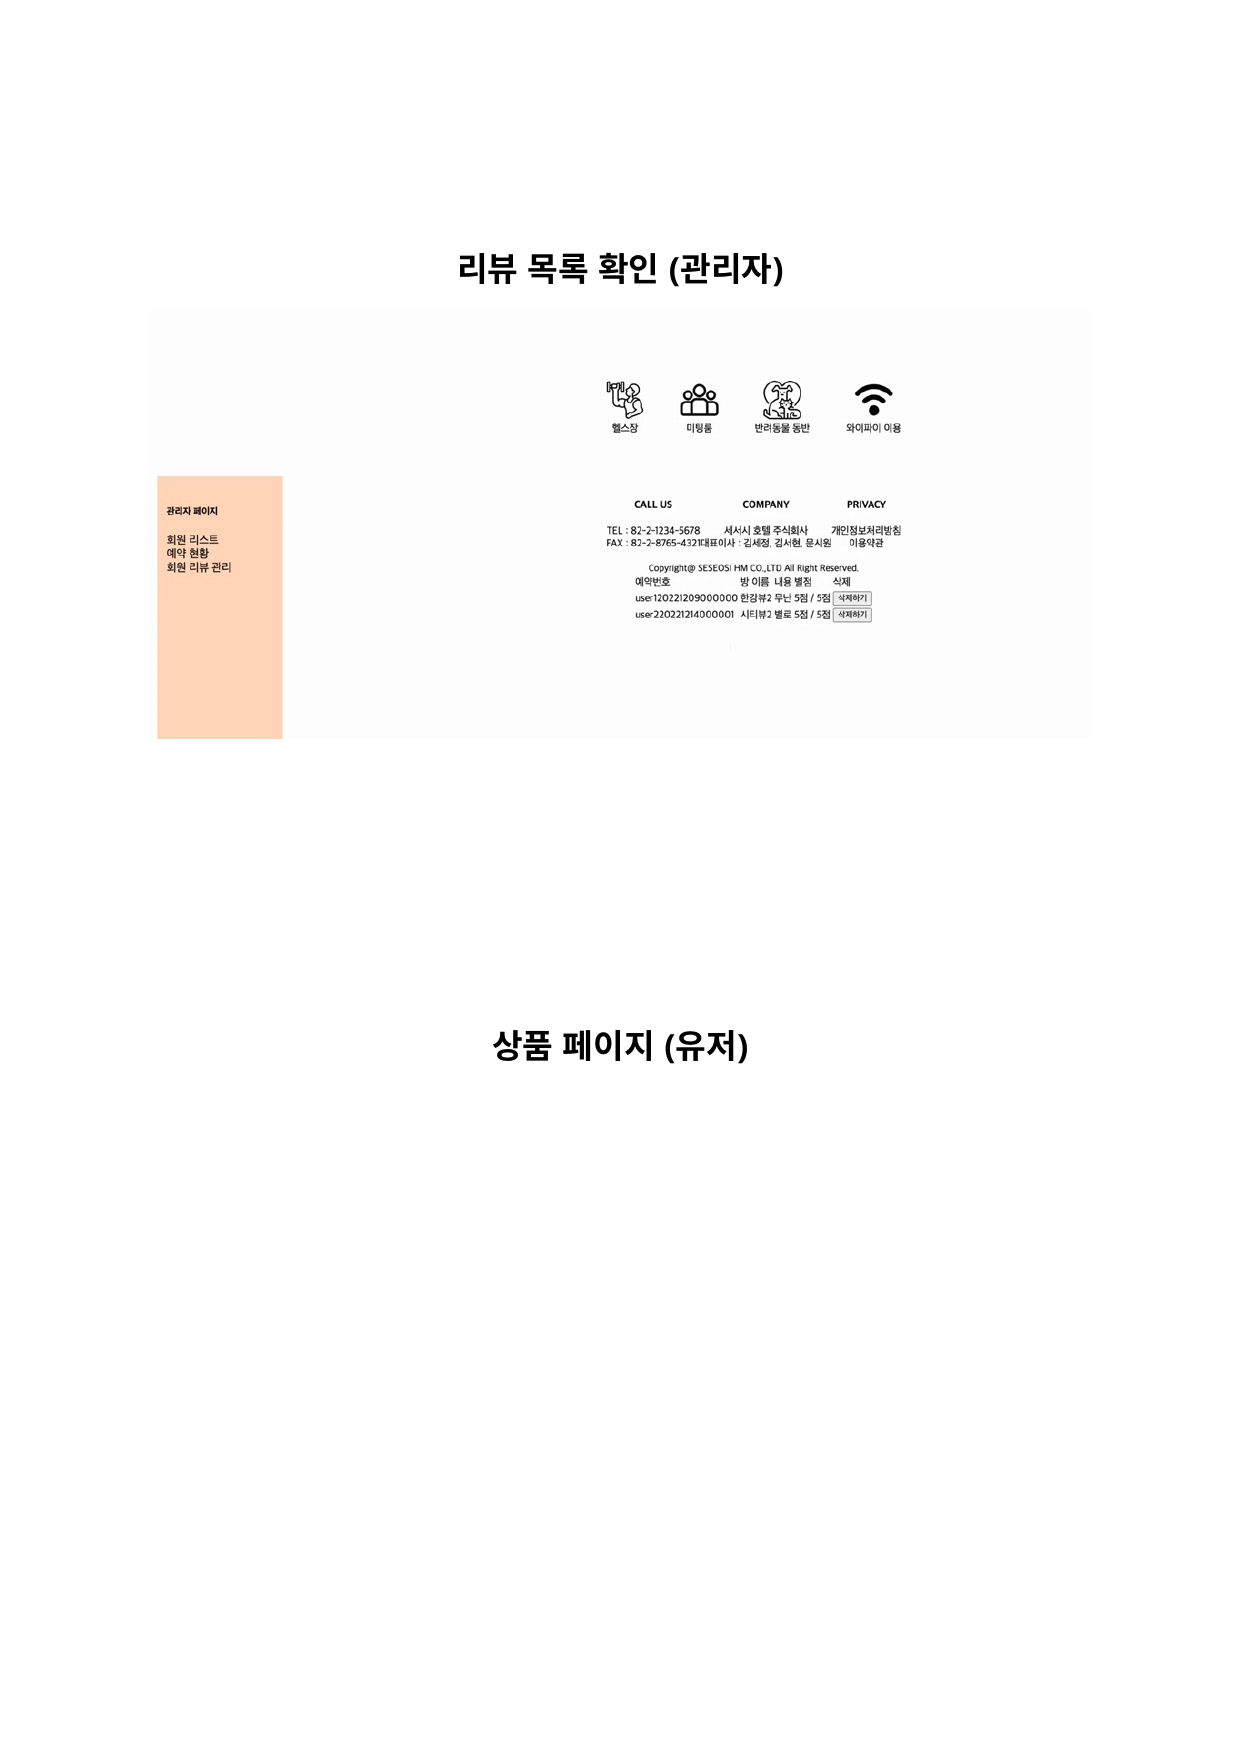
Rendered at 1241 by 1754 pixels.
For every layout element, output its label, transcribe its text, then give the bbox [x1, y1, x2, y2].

text 상품 페이지 (유저) [150, 1020, 1090, 1068]
picture [150, 311, 1091, 739]
text 리뷰 목록 확인 (관리자) [150, 243, 1090, 291]
